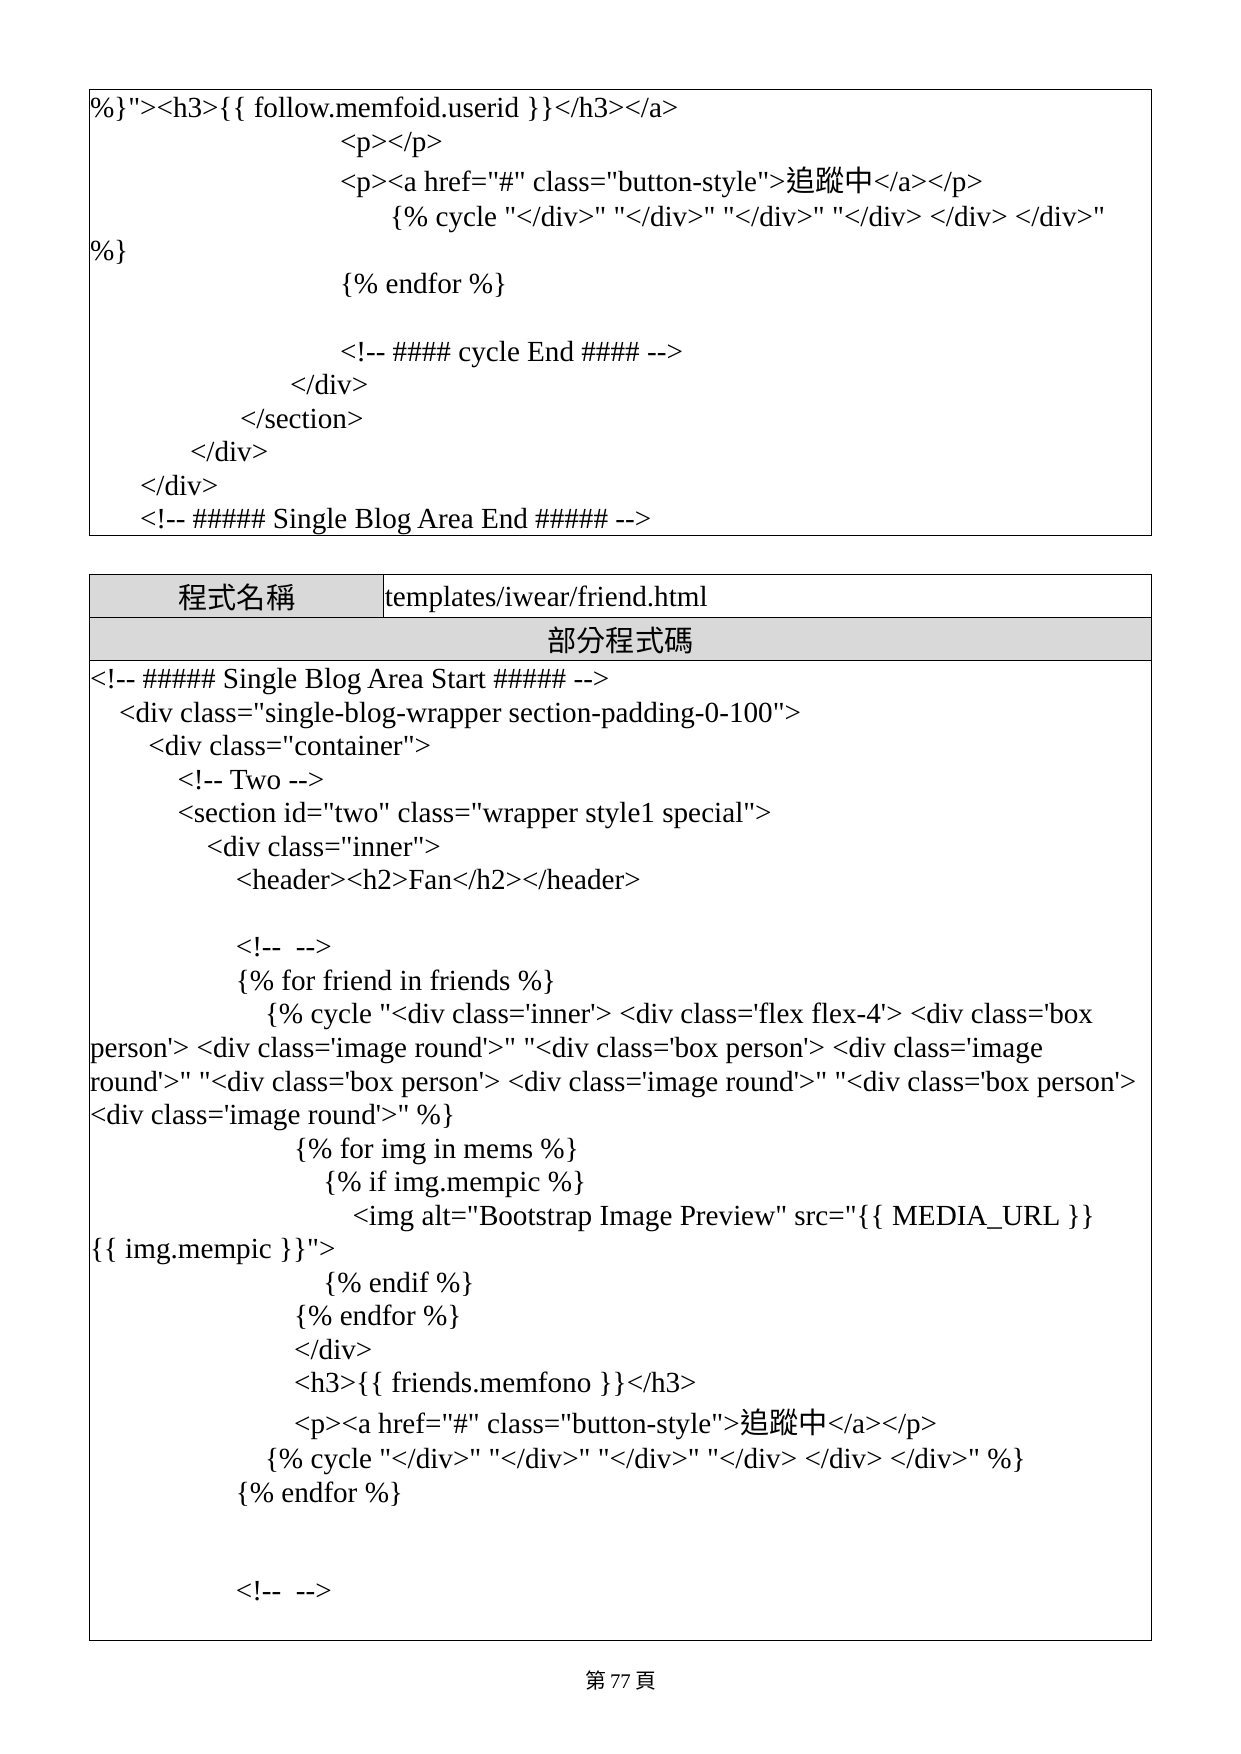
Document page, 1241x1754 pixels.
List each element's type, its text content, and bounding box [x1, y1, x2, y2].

table_cell 部分程式碼 [90, 618, 1151, 660]
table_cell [90, 661, 1151, 1640]
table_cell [90, 90, 1151, 535]
table_header 程式名稱 [90, 575, 383, 617]
table_header templates/iwear/friend.html [384, 575, 1151, 617]
